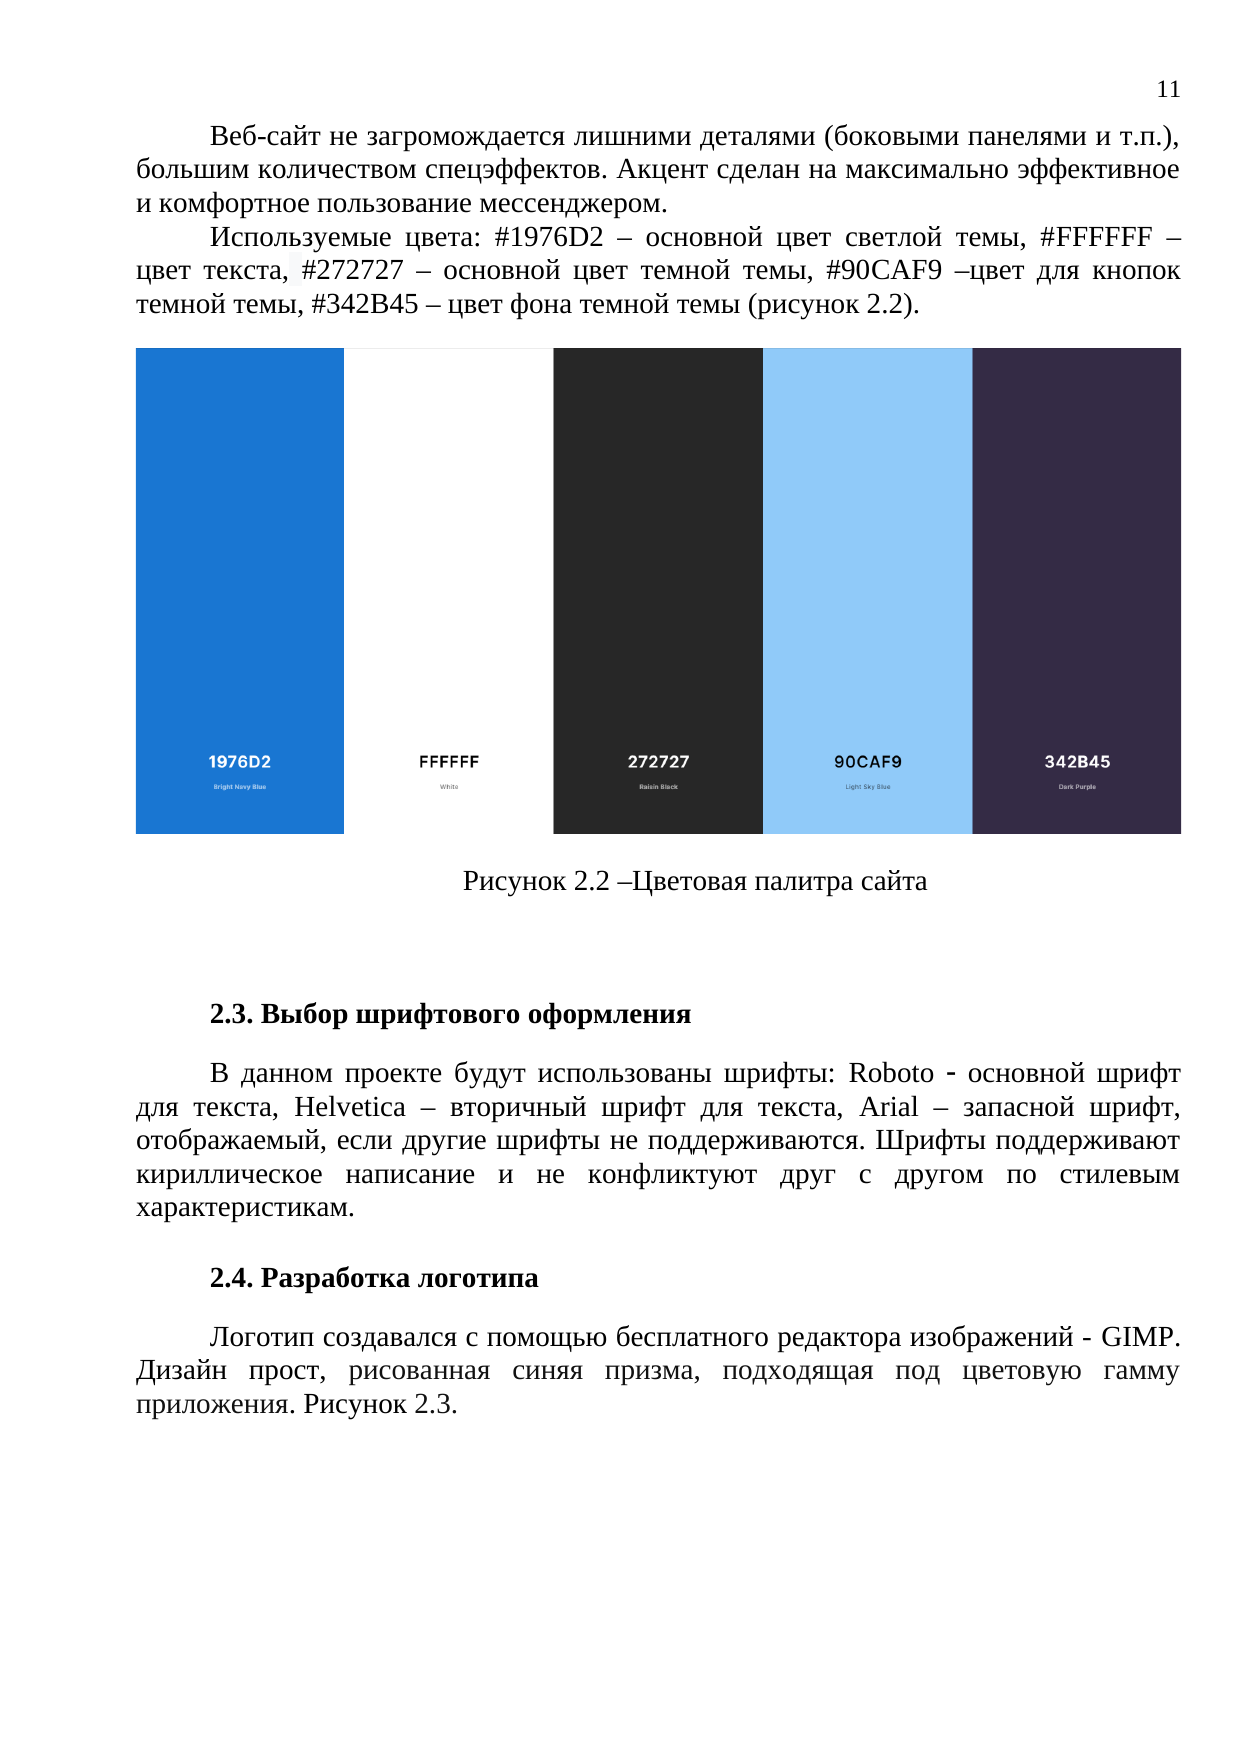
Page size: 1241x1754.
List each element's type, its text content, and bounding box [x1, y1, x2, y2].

text 2.4. Разработка логотипа [136, 1260, 1181, 1294]
text В данном проекте будут использованы шрифты: Roboto основной шрифт для текста, Helvetica – вторичный шрифт для текста, Arial – запасной шрифт, отображаемый, если другие шрифты не поддерживаются. Шрифты поддерживают кириллическое написание и не конфликтуют друг с другом по стилевым характеристикам. [136, 1055, 1181, 1223]
picture [135, 348, 1182, 834]
text Логотип создавался с помощью бесплатного редактора изображений - GIMP. Дизайн прост, рисованная синяя призма, подходящая под цветовую гамму приложения. Рисунок 2.3. [136, 1319, 1181, 1419]
text 2.3. Выбор шрифтового оформления [136, 997, 1181, 1030]
text Рисунок 2.2 –Цветовая палитра сайта [136, 863, 1181, 896]
text Используемые цвета: #1976D2 – основной цвет светлой темы, #FFFFFF – цвет текста, #272727 – основной цвет темной темы, #90CAF9 –цвет для кнопок темной темы, #342B45 – цвет фона темной темы (рисунок 2.2). [136, 219, 1181, 319]
text Веб-сайт не загромождается лишними деталями (боковыми панелями и т.п.), большим количеством спецэффектов. Акцент сделан на максимально эффективное и комфортное пользование мессенджером. [136, 118, 1181, 219]
